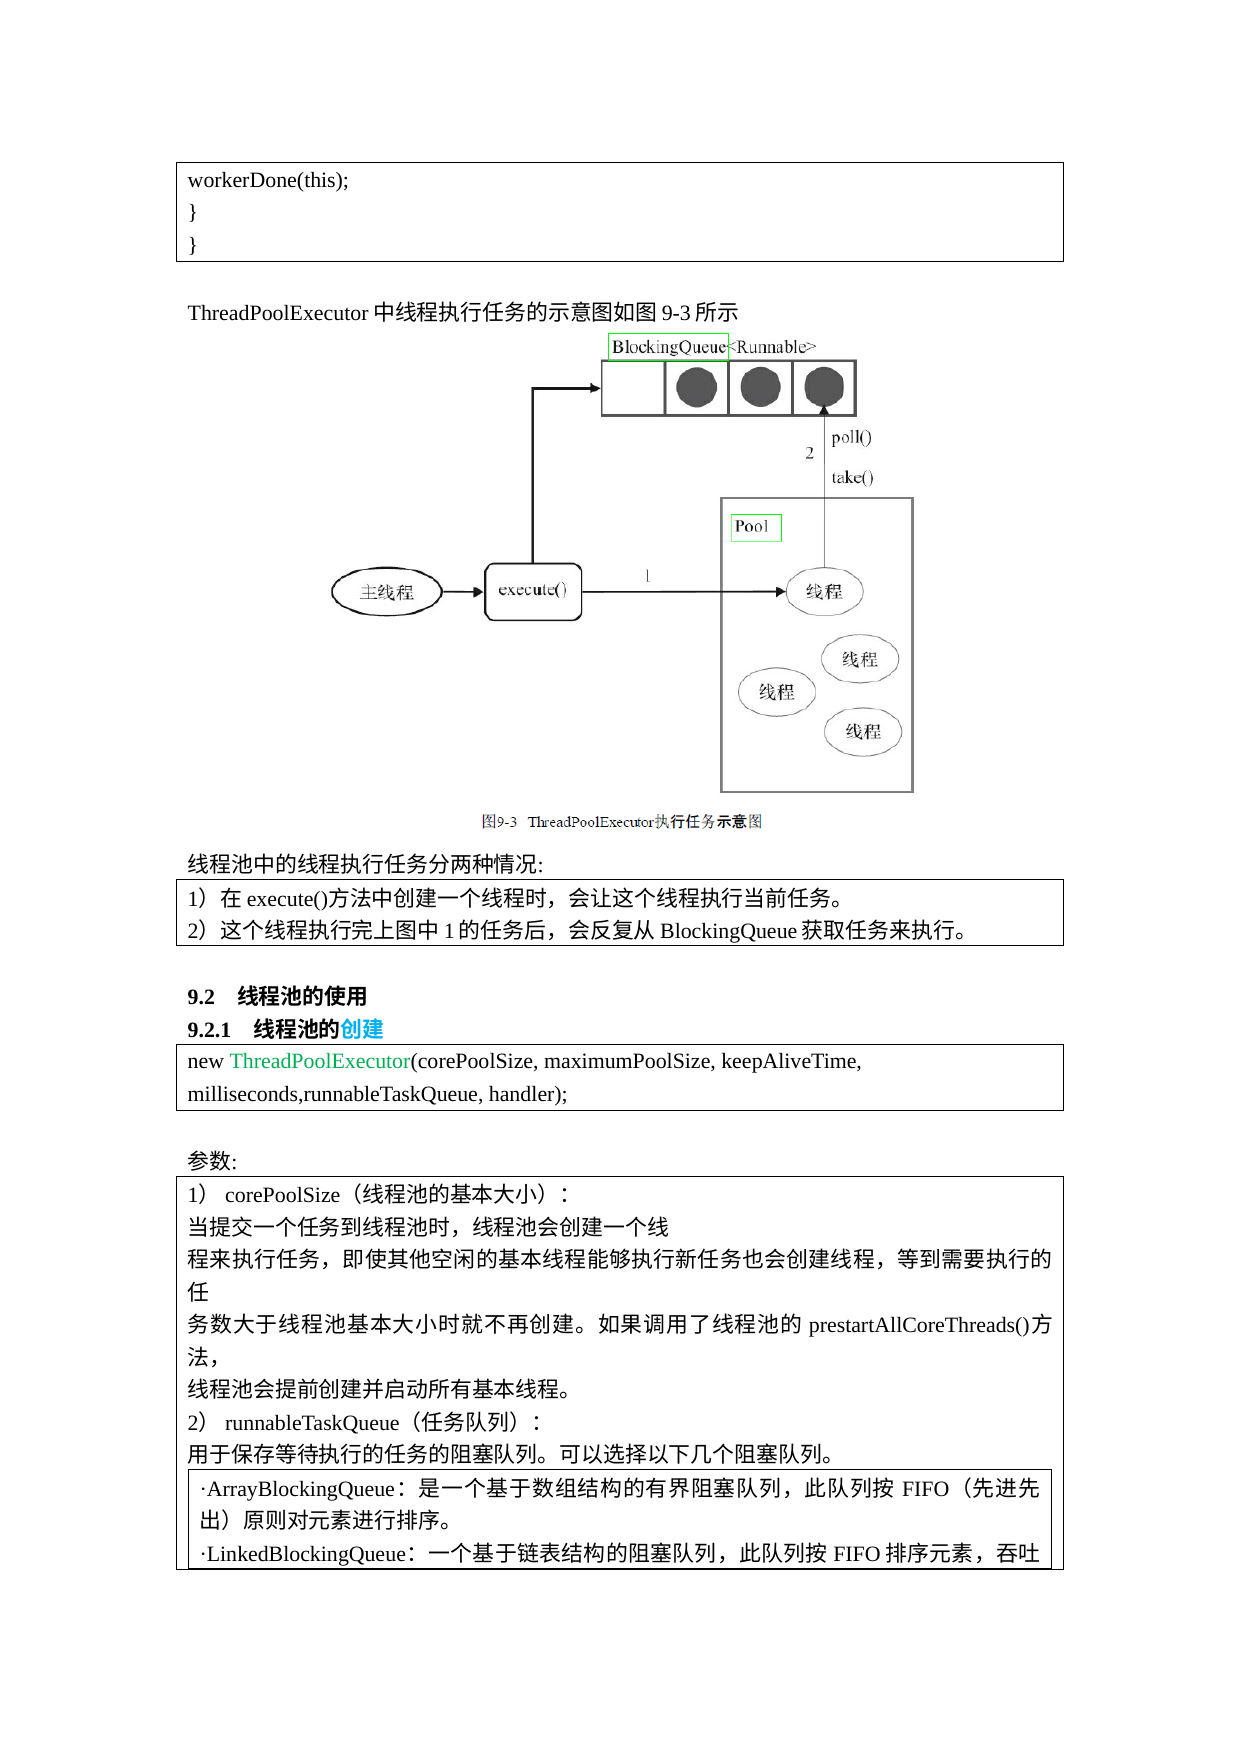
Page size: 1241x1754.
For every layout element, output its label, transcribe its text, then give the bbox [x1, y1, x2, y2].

table_header new ThreadPoolExecutor(corePoolSize, maximumPoolSize, keepAliveTime, milliseconds,runnableTaskQueue, handler); [177, 1045, 1063, 1110]
text 线程池中的线程执行任务分两种情况: [187, 847, 1053, 879]
text 9.2.1 线程池的创建 [187, 1011, 1053, 1044]
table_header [177, 1177, 1063, 1569]
text ThreadPoolExecutor中线程执行任务的示意图如图9-3所示 [187, 294, 1053, 327]
picture [322, 326, 918, 831]
text 参数: [187, 1143, 1053, 1176]
text 9.2 线程池的使用 [187, 979, 1053, 1011]
table_header 1）在execute()方法中创建一个线程时，会让这个线程执行当前任务。 2）这个线程执行完上图中1的任务后，会反复从BlockingQueue获取任务来执行。 [177, 880, 1063, 945]
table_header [177, 163, 1063, 261]
